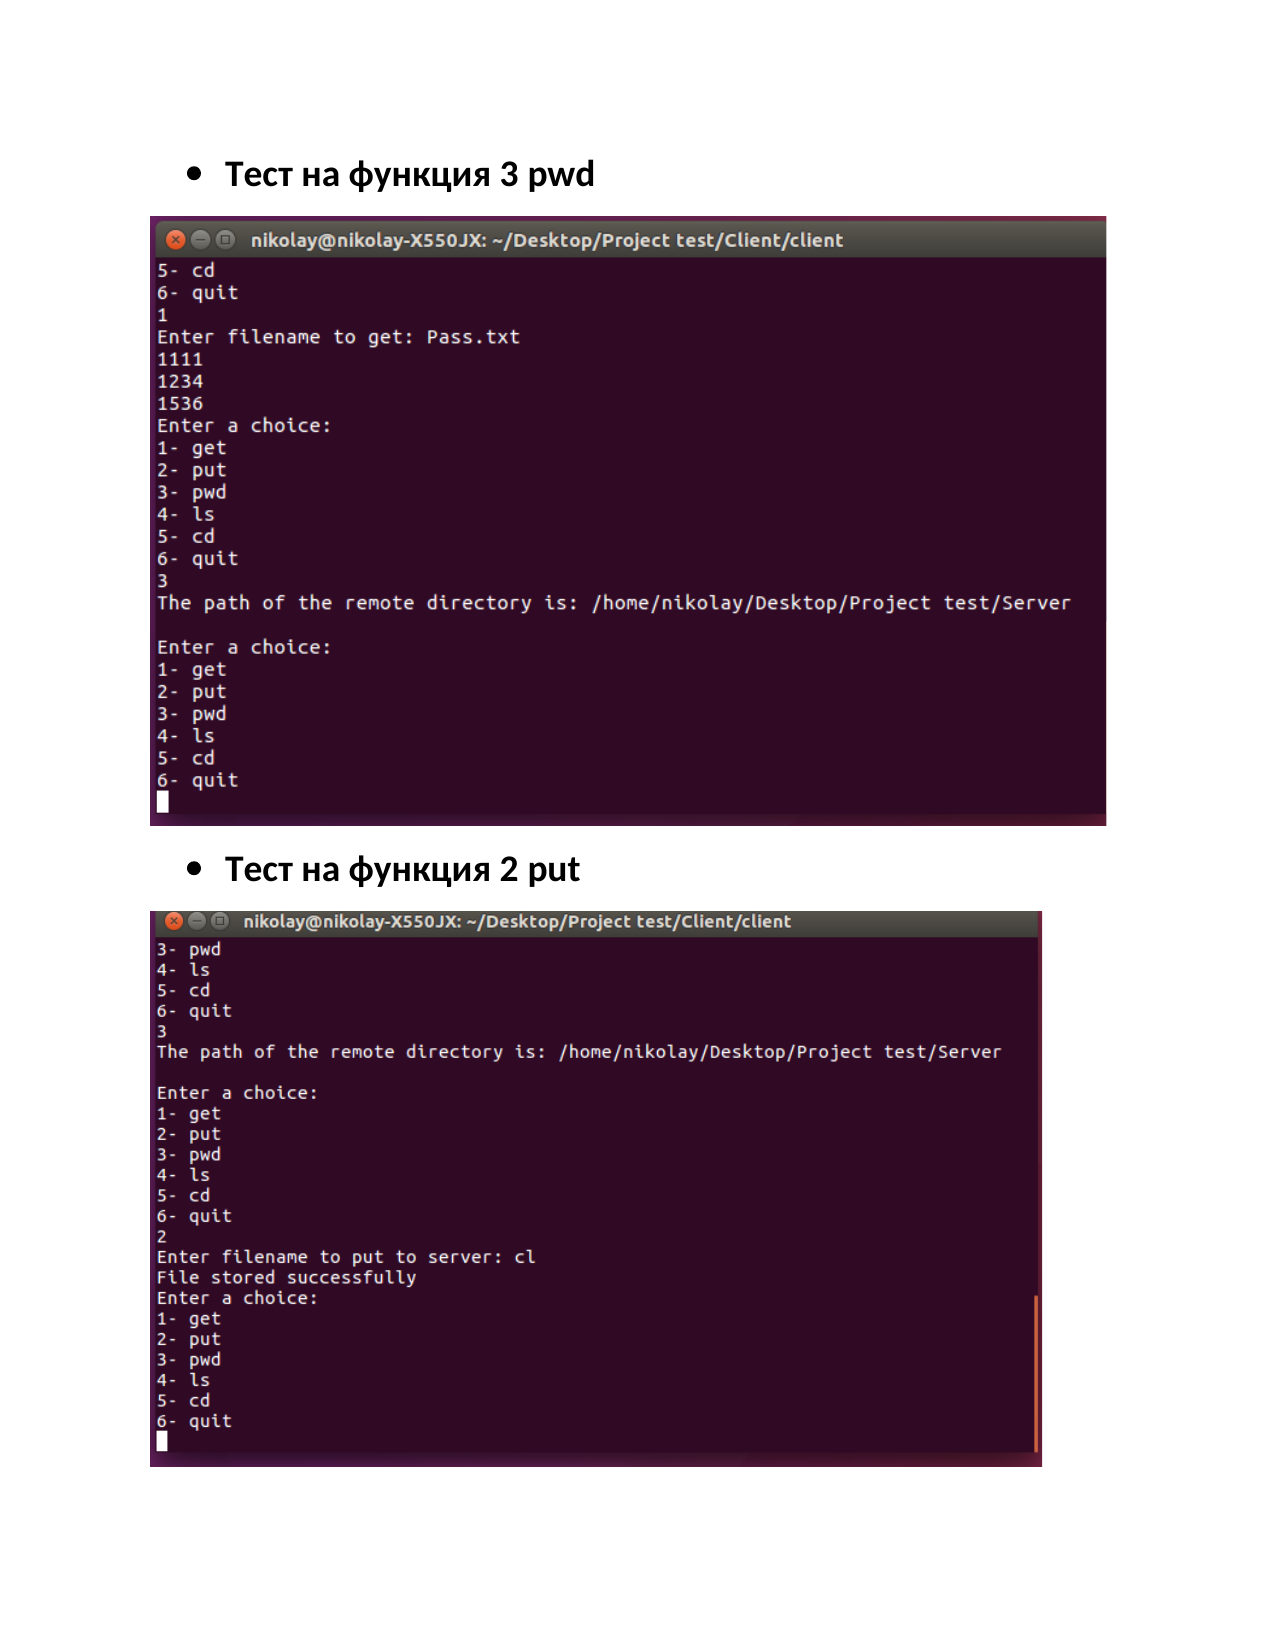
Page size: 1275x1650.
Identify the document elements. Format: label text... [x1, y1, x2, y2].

list Тест на функция 2 put [187, 845, 1125, 891]
picture [150, 911, 1043, 1467]
list Тест на функция 3 pwd [187, 150, 1125, 196]
picture [150, 216, 1107, 826]
